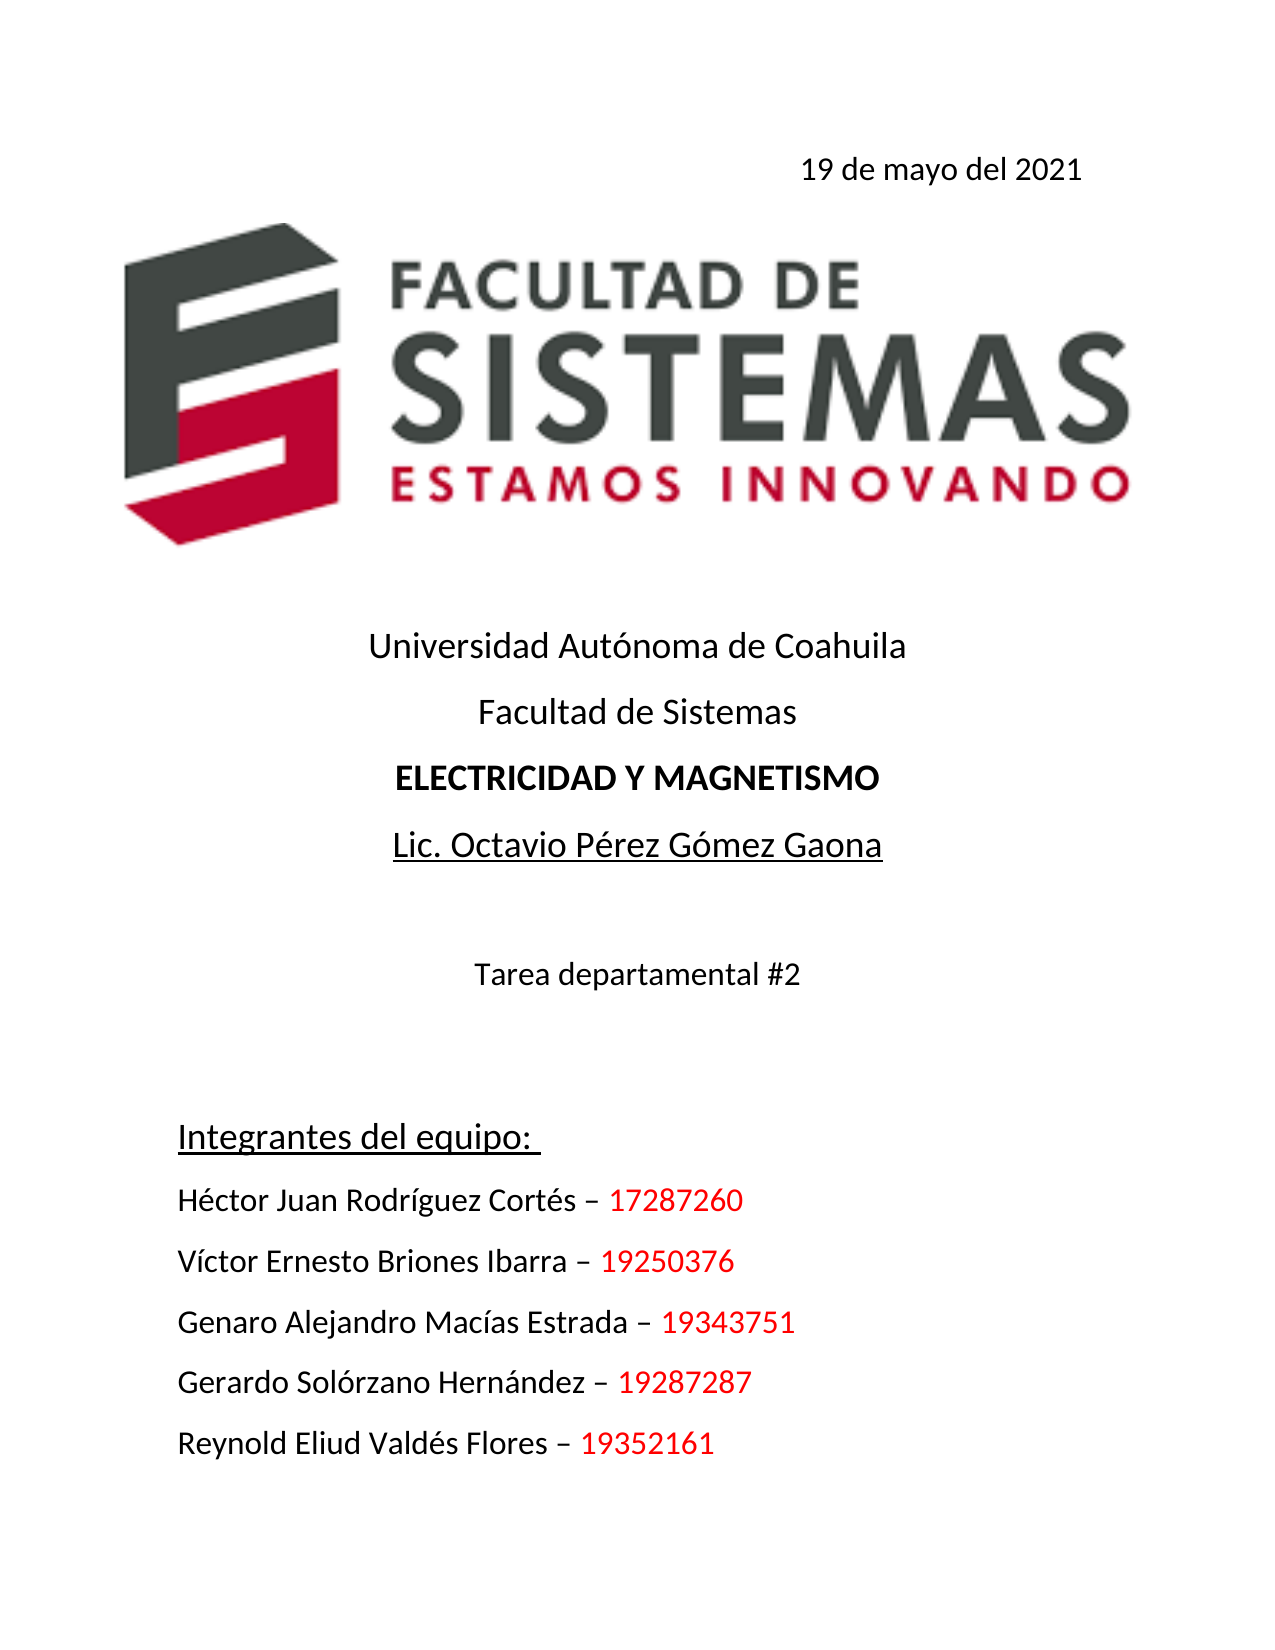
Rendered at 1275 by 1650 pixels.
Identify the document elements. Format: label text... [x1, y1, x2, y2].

picture [120, 223, 1155, 554]
text Integrantes del equipo: [177, 1074, 1098, 1159]
text Reynold Eliud Valdés Flores – 19352161 [177, 1422, 1098, 1463]
text Gerardo Solórzano Hernández – 19287287 [177, 1361, 1098, 1402]
text Héctor Juan Rodríguez Cortés – 17287260 [177, 1179, 1098, 1220]
text Tarea departamental #2 [177, 953, 1098, 993]
text Lic. Octavio Pérez Gómez Gaona [177, 821, 1098, 866]
text Genaro Alejandro Macías Estrada – 19343751 [177, 1301, 1098, 1341]
text Universidad Autónoma de Coahuila [177, 622, 1098, 668]
text Víctor Ernesto Briones Ibarra – 19250376 [177, 1240, 1098, 1281]
text 19 de mayo del 2021 [777, 148, 1098, 188]
text Facultad de Sistemas [177, 688, 1098, 734]
text ELECTRICIDAD Y MAGNETISMO [177, 754, 1098, 800]
